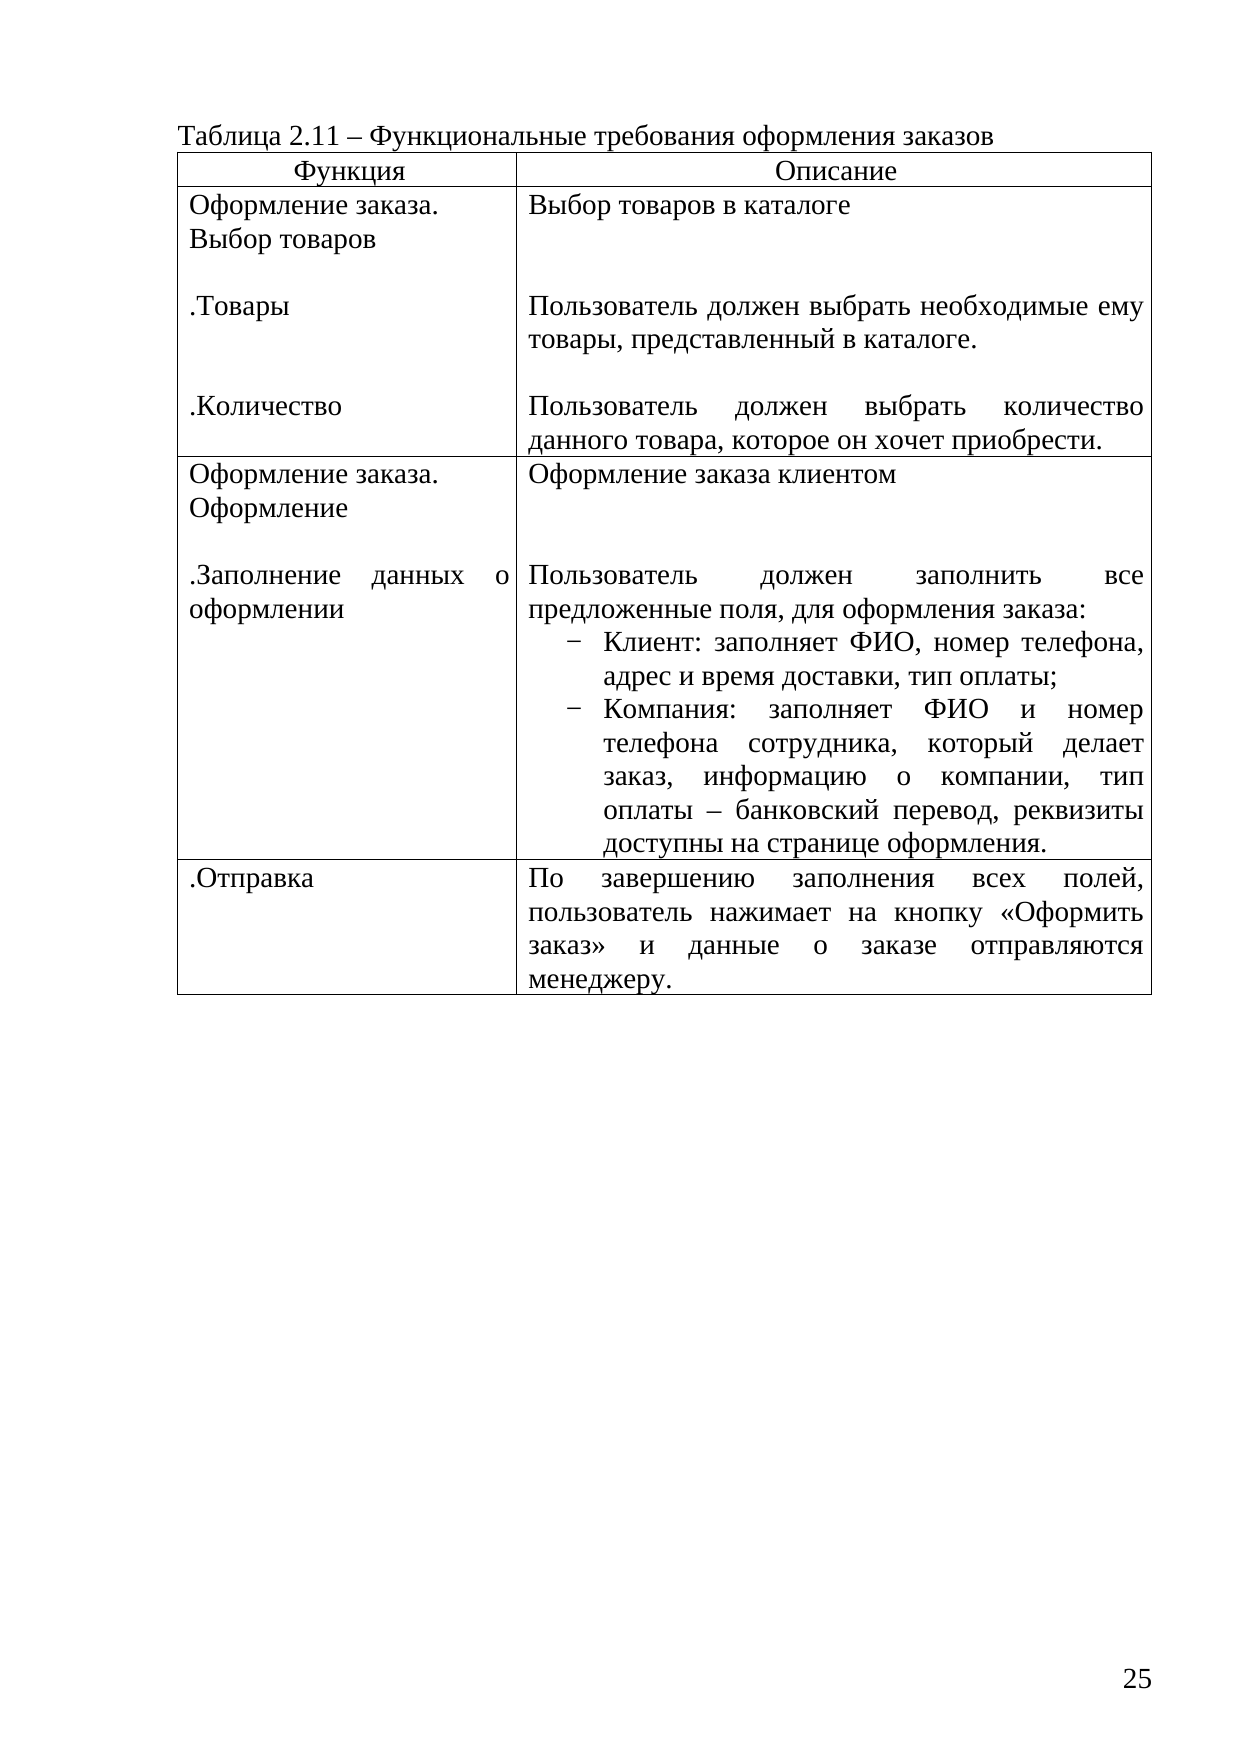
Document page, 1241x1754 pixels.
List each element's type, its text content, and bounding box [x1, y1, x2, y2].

table_header Функция [178, 153, 516, 186]
table_cell Оформление заказа. Выбор товаров .Товары .Количество [178, 187, 516, 456]
table_cell Оформление заказа. Оформление .Заполнение данных о оформлении [178, 457, 516, 859]
table_cell По завершению заполнения всех полей, пользователь нажимает на кнопку «Оформить заказ» и данные о заказе отправляются менеджеру. [517, 860, 1151, 994]
table_cell Оформление заказа клиентом Пользователь должен заполнить все предложенные поля, для оформления заказа: Клиент: заполняет ФИО, номер телефона, адрес и время доставки, тип оплаты; Компания: заполняет ФИО и номер телефона сотрудника, который делает заказ, информацию о компании, тип оплаты – банковский перевод, реквизиты доступны на странице оформления. [517, 457, 1151, 859]
table_cell Выбор товаров в каталоге Пользователь должен выбрать необходимые ему товары, представленный в каталоге. Пользователь должен выбрать количество данного товара, которое он хочет приобрести. [517, 187, 1151, 456]
table_cell .Отправка [178, 860, 516, 994]
table_header Описание [517, 153, 1151, 186]
text Таблица 2.11 – Функциональные требования оформления заказов [177, 118, 1152, 152]
